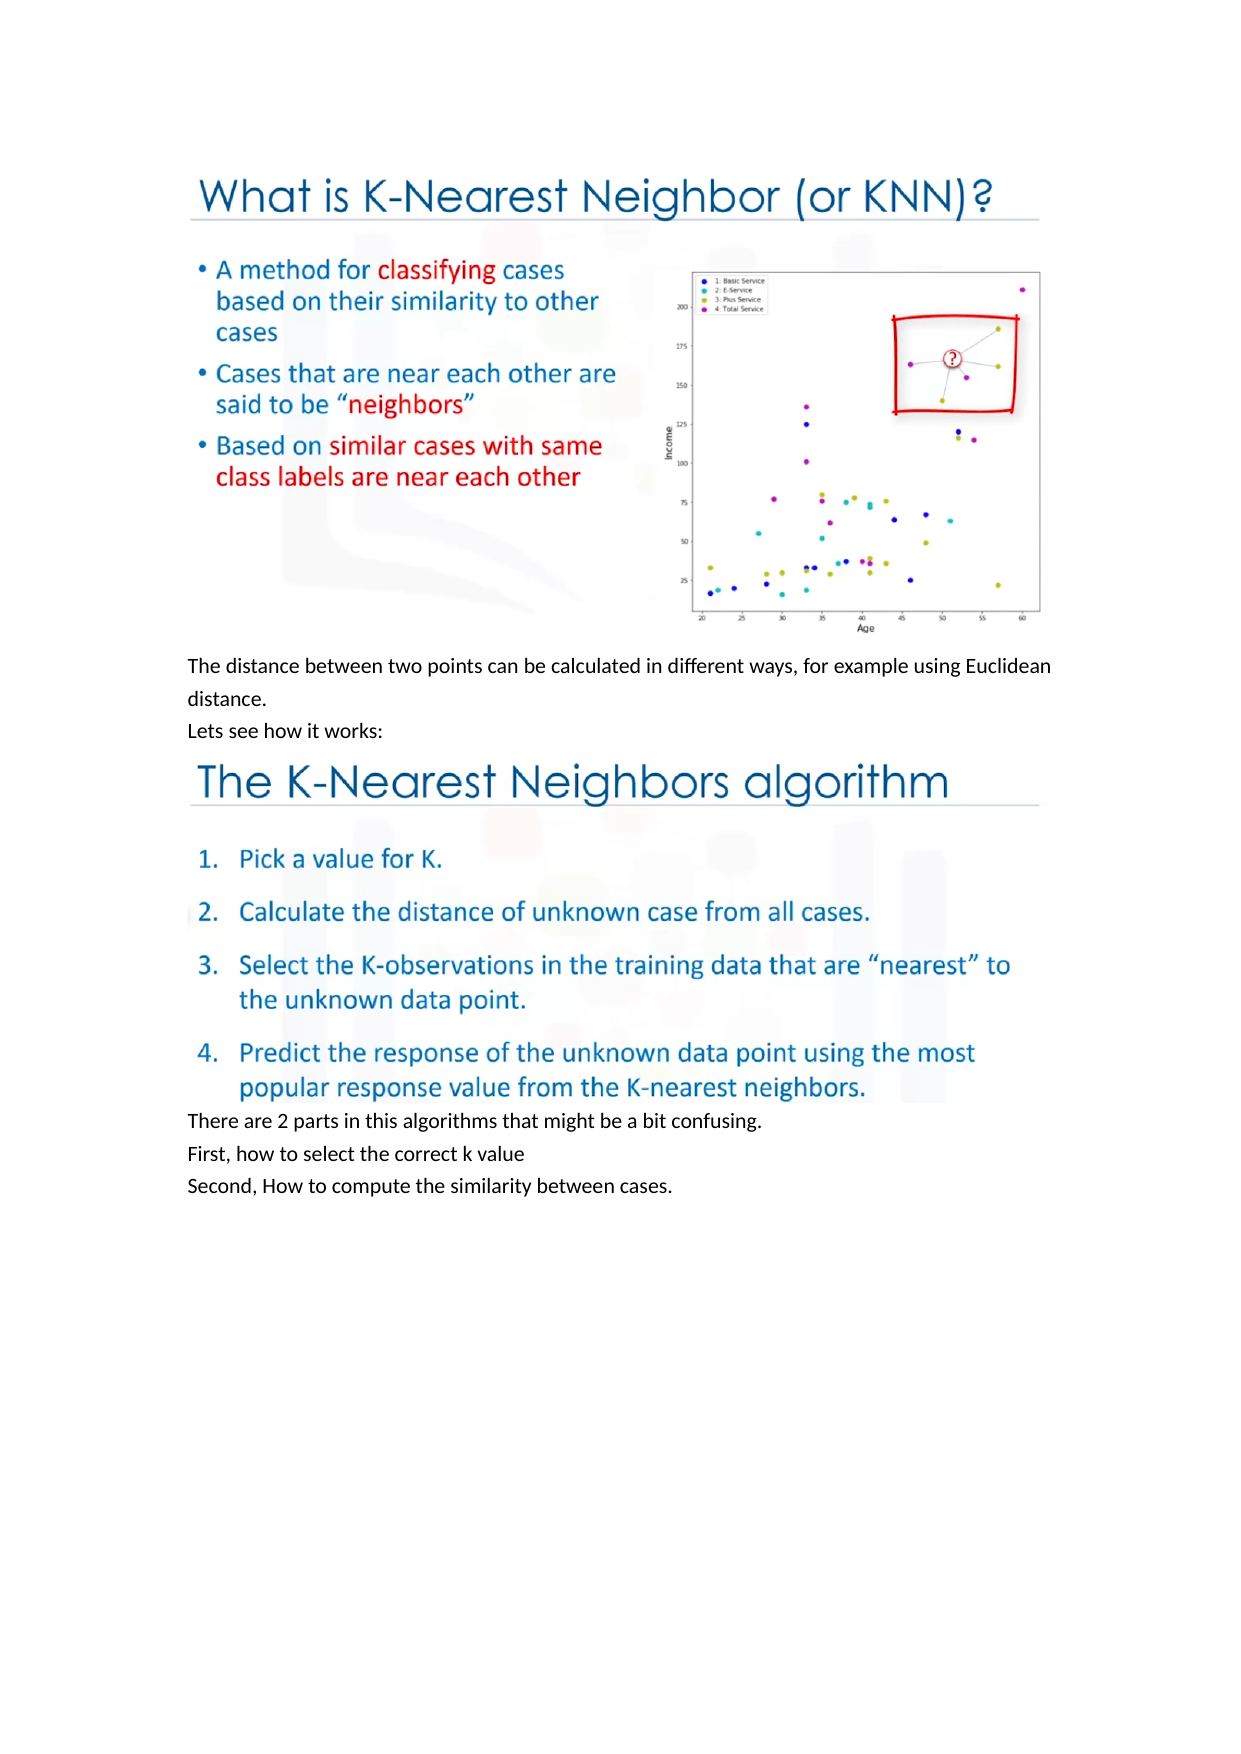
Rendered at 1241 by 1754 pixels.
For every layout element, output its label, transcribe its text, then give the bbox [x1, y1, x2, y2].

picture [187, 162, 1053, 633]
text First, how to select the correct k value [187, 1137, 1053, 1169]
text The distance between two points can be calculated in different ways, for example using Euclidean distance. [187, 649, 1053, 714]
picture [187, 747, 1053, 1103]
text There are 2 parts in this algorithms that might be a bit confusing. [187, 1104, 1053, 1137]
text Lets see how it works: [187, 714, 1053, 747]
text Second, How to compute the similarity between cases. [187, 1169, 1053, 1202]
